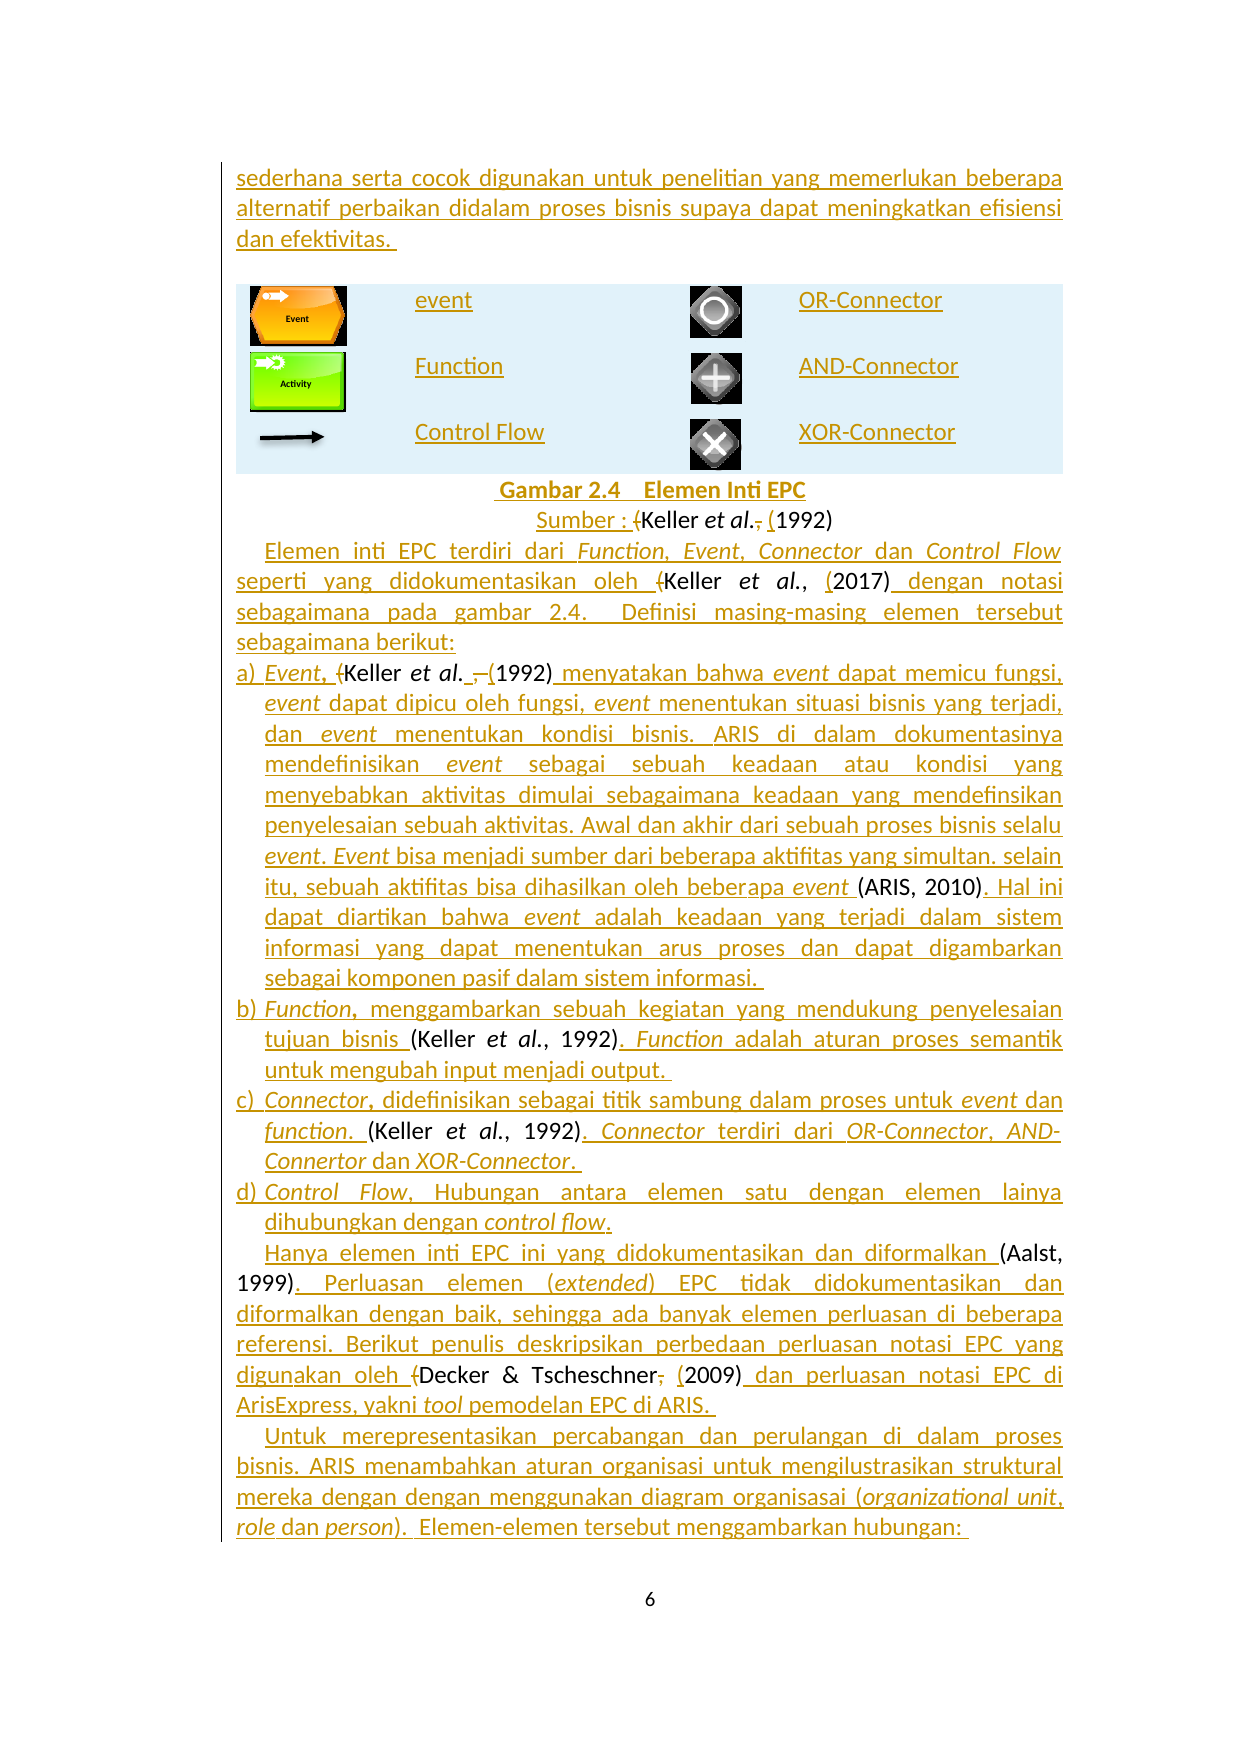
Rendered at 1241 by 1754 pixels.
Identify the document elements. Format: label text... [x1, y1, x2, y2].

text (Aalst, 1999)Decker & Tscheschner 2009) [236, 1237, 1063, 1324]
list (Keller et al., 1992) [236, 1111, 1063, 1176]
text Keller et al., 2017) [236, 535, 1063, 622]
list (Keller et al., 1992) [236, 1020, 1063, 1084]
list (Keller et al., 1992) [236, 993, 1063, 1019]
text Keller et al. 1992) [508, 504, 1063, 535]
text (Aalst, 1999)Decker & Tscheschner 2009) [236, 1356, 1063, 1420]
list Keller et al.1992)(ARIS, 2010) [236, 657, 1063, 993]
text (Aalst, 1999)Decker & Tscheschner 2009) [236, 1326, 1063, 1354]
text Keller et al., 2017) [236, 624, 1063, 657]
list (Keller et al., 1992) [236, 1084, 1063, 1110]
